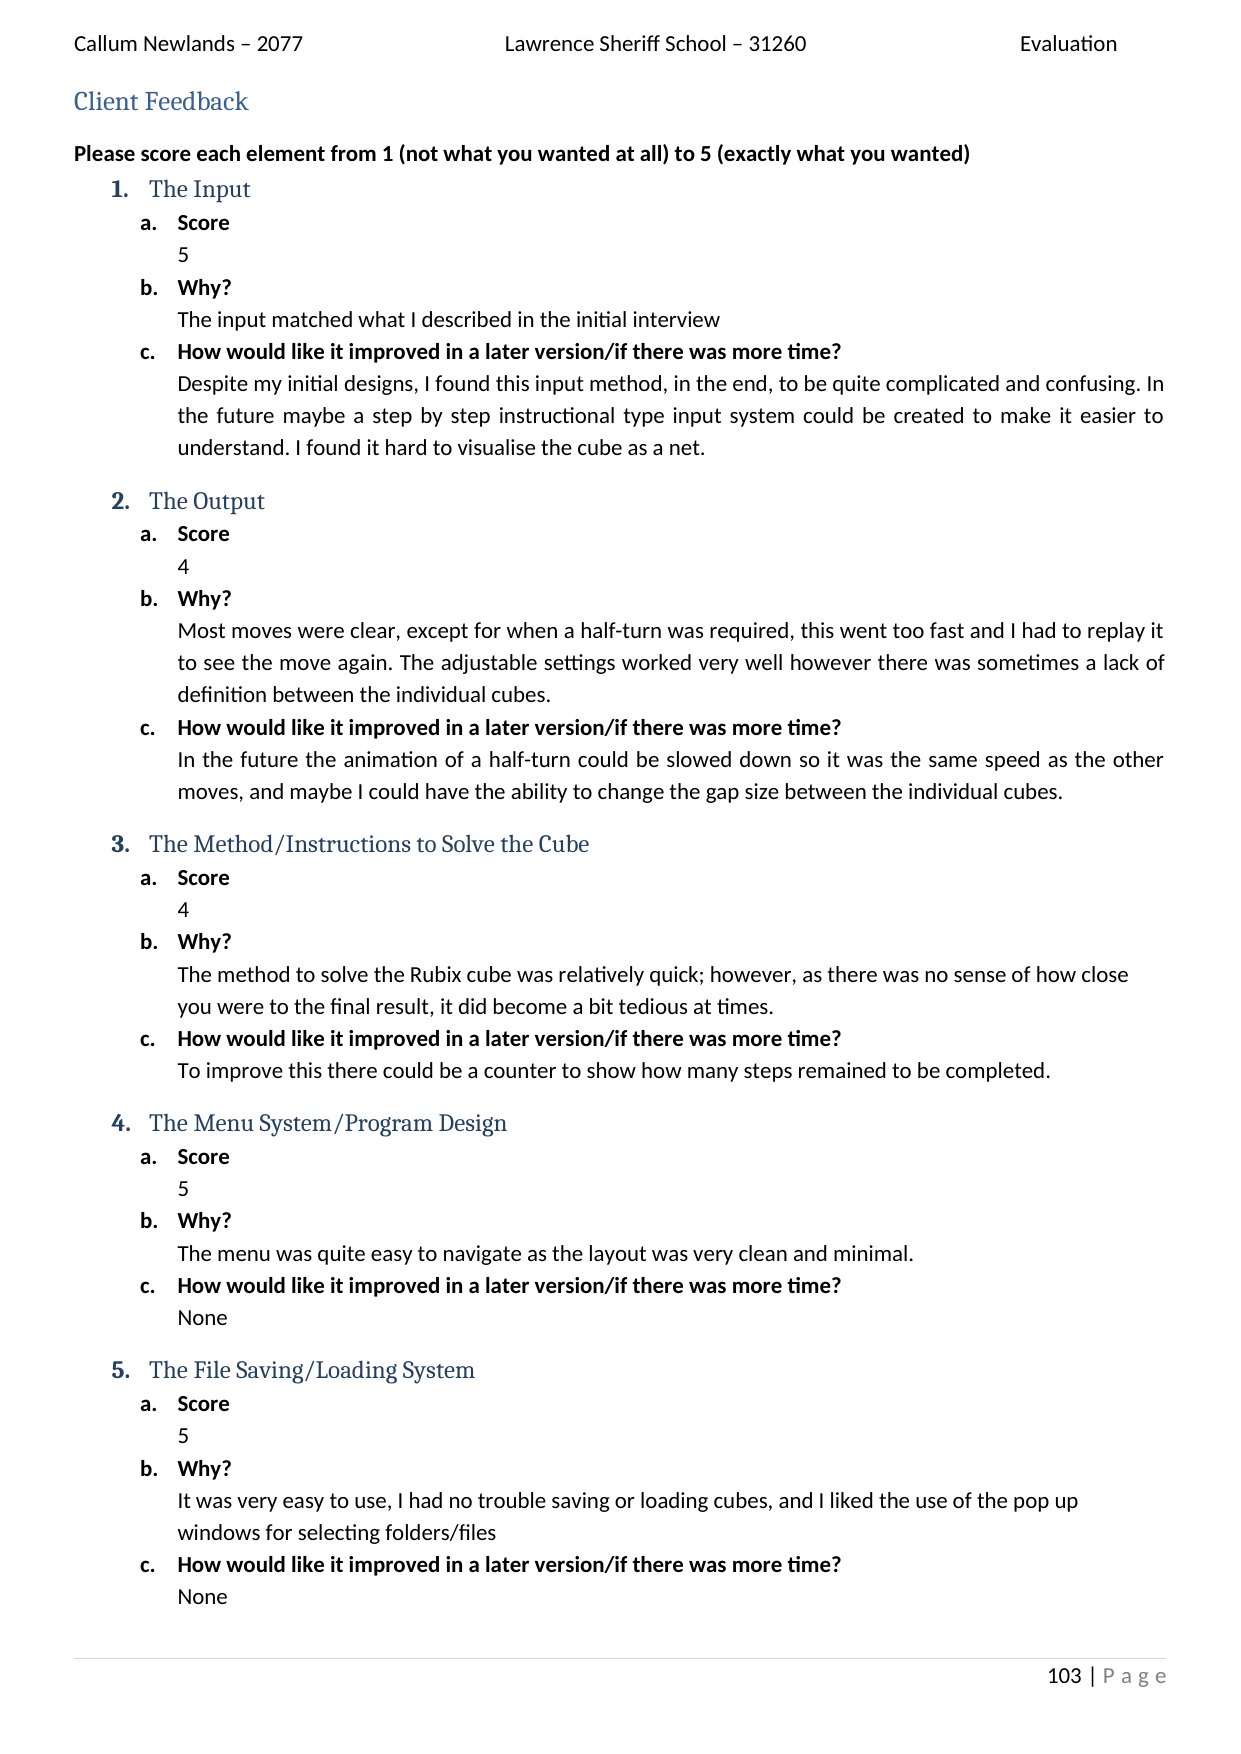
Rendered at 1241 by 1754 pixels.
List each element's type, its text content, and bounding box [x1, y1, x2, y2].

list Why? [140, 927, 1166, 956]
text Please score each element from 1 (not what you wanted at all) to 5 (exactly what you wanted) [74, 139, 1166, 167]
list It was very easy to use, I had no trouble saving or loading cubes, and I liked the use of the pop up windows for selecting folders/files [177, 1486, 1166, 1546]
subtitle Client Feedback [74, 86, 1166, 118]
list Score [140, 1142, 1166, 1170]
list 4 [177, 895, 1166, 923]
list Most moves were clear, except for when a half-turn was required, this went too fast and I had to replay it to see the move again. The adjustable settings worked very well however there was sometimes a lack of definition between the individual cubes. [177, 616, 1166, 708]
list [140, 1550, 1166, 1578]
list Score [140, 863, 1166, 891]
list How would like it improved in a later version/if there was more time? [140, 1271, 1166, 1299]
list 5 [177, 1174, 1166, 1202]
list How would like it improved in a later version/if there was more time? [140, 713, 1166, 741]
list The method to solve the Rubix cube was relatively quick; however, as there was no sense of how close you were to the final result, it did become a bit tedious at times. [177, 960, 1166, 1020]
list None [177, 1303, 1166, 1331]
list Why? [140, 584, 1166, 612]
subtitle The Output [111, 487, 1166, 515]
list Score [140, 1389, 1166, 1417]
subtitle The Method/Instructions to Solve the Cube [111, 830, 1166, 859]
subtitle The Input [111, 175, 1166, 204]
subtitle The Menu System/Program Design [111, 1109, 1166, 1138]
list 5 [177, 1421, 1166, 1449]
list 4 [177, 552, 1166, 580]
list Why? [140, 1207, 1166, 1235]
list The menu was quite easy to navigate as the layout was very clean and minimal. [177, 1239, 1166, 1267]
list Score [140, 208, 1166, 236]
list Despite my initial designs, I found this input method, in the end, to be quite complicated and confusing. In the future maybe a step by step instructional type input system could be created to make it easier to understand. I found it hard to visualise the cube as a net. [177, 369, 1166, 462]
list Why? The input matched what I described in the initial interview [140, 273, 1166, 333]
list Score [140, 519, 1166, 548]
list To improve this there could be a counter to show how many steps remained to be completed. [177, 1056, 1166, 1084]
list None [177, 1582, 1166, 1610]
list How would like it improved in a later version/if there was more time? [140, 1024, 1166, 1052]
subtitle The File Saving/Loading System [111, 1356, 1166, 1385]
list Why? [140, 1454, 1166, 1482]
list 5 [177, 240, 1166, 268]
list How would like it improved in a later version/if there was more time? [140, 337, 1166, 365]
list In the future the animation of a half-turn could be slowed down so it was the same speed as the other moves, and maybe I could have the ability to change the gap size between the individual cubes. [177, 745, 1166, 805]
